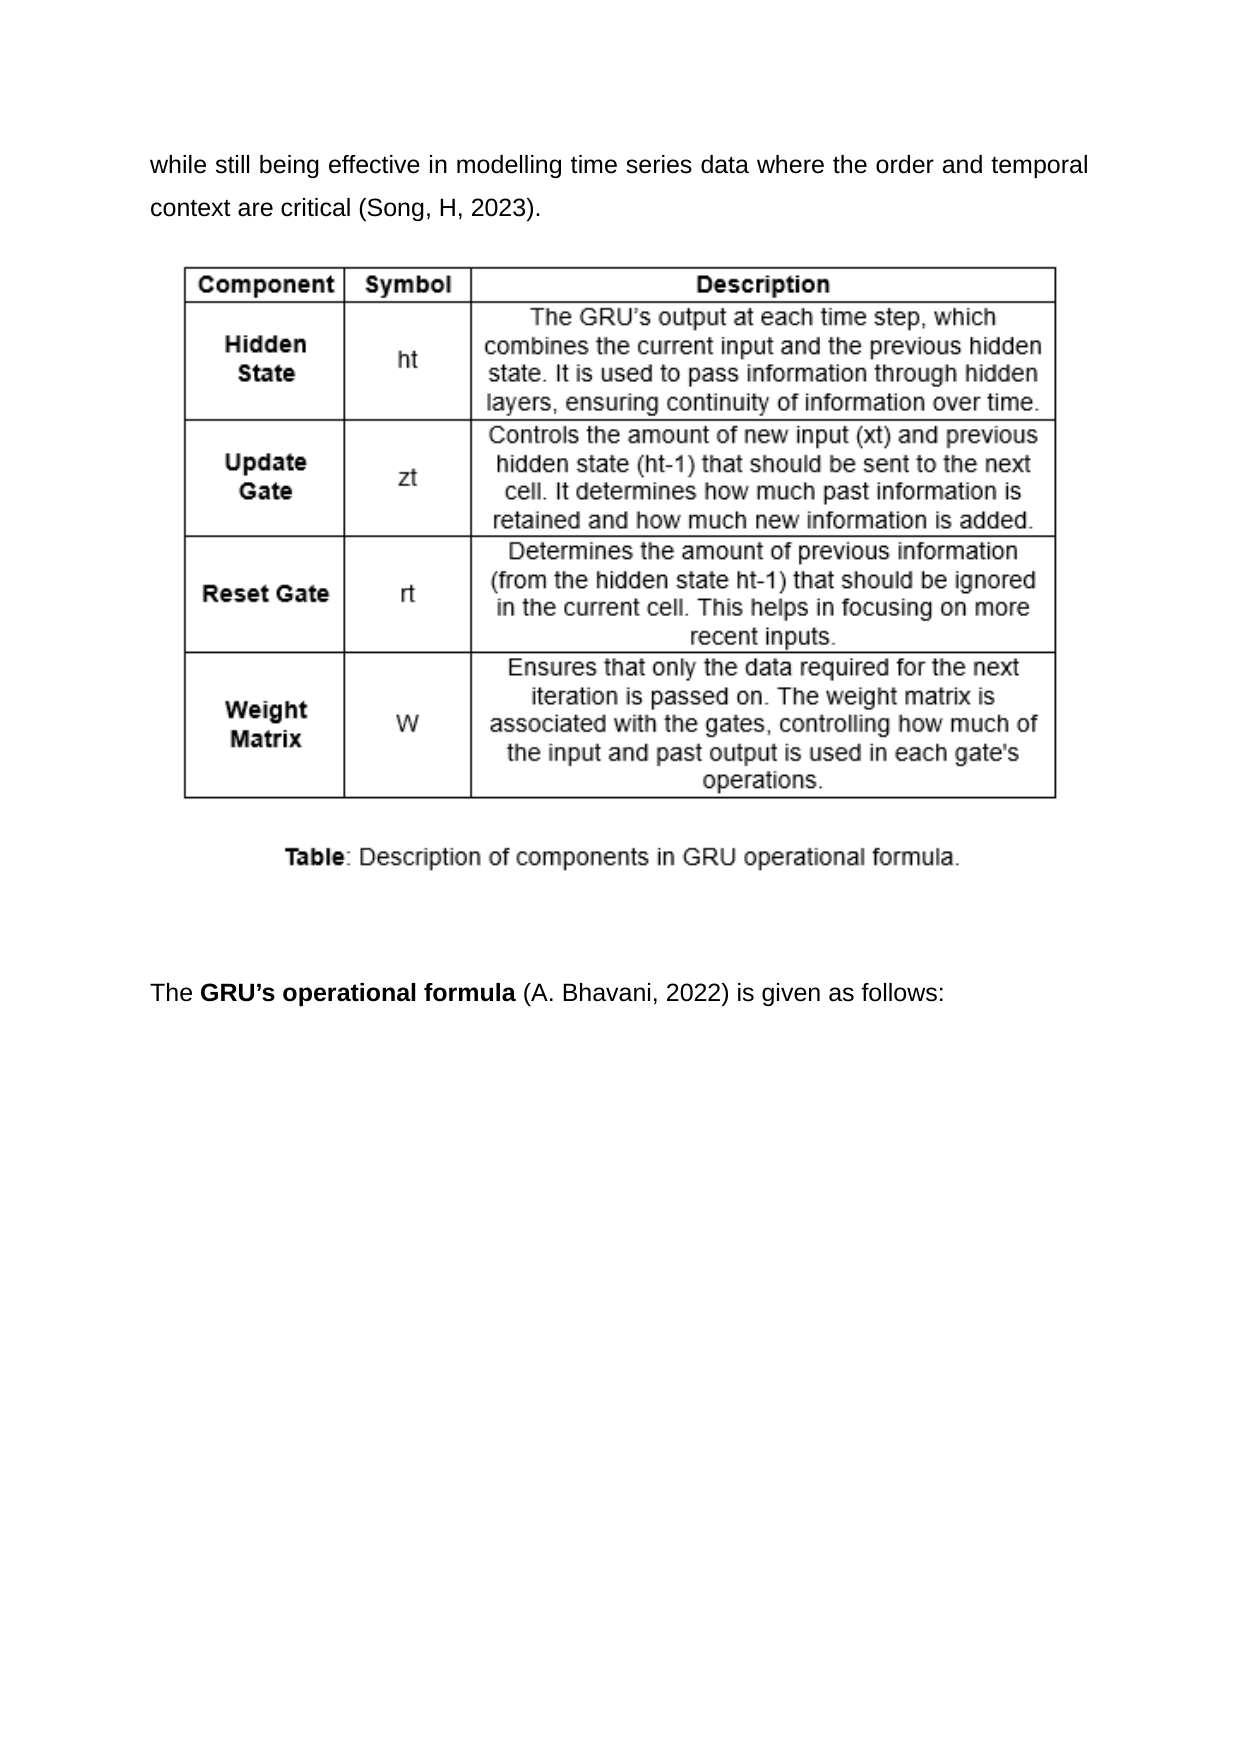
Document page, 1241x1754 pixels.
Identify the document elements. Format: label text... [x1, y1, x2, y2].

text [150, 150, 1090, 222]
picture [169, 252, 1072, 886]
text The GRU’s operational formula (A. Bhavani, 2022) is given as follows: [150, 978, 1090, 1007]
